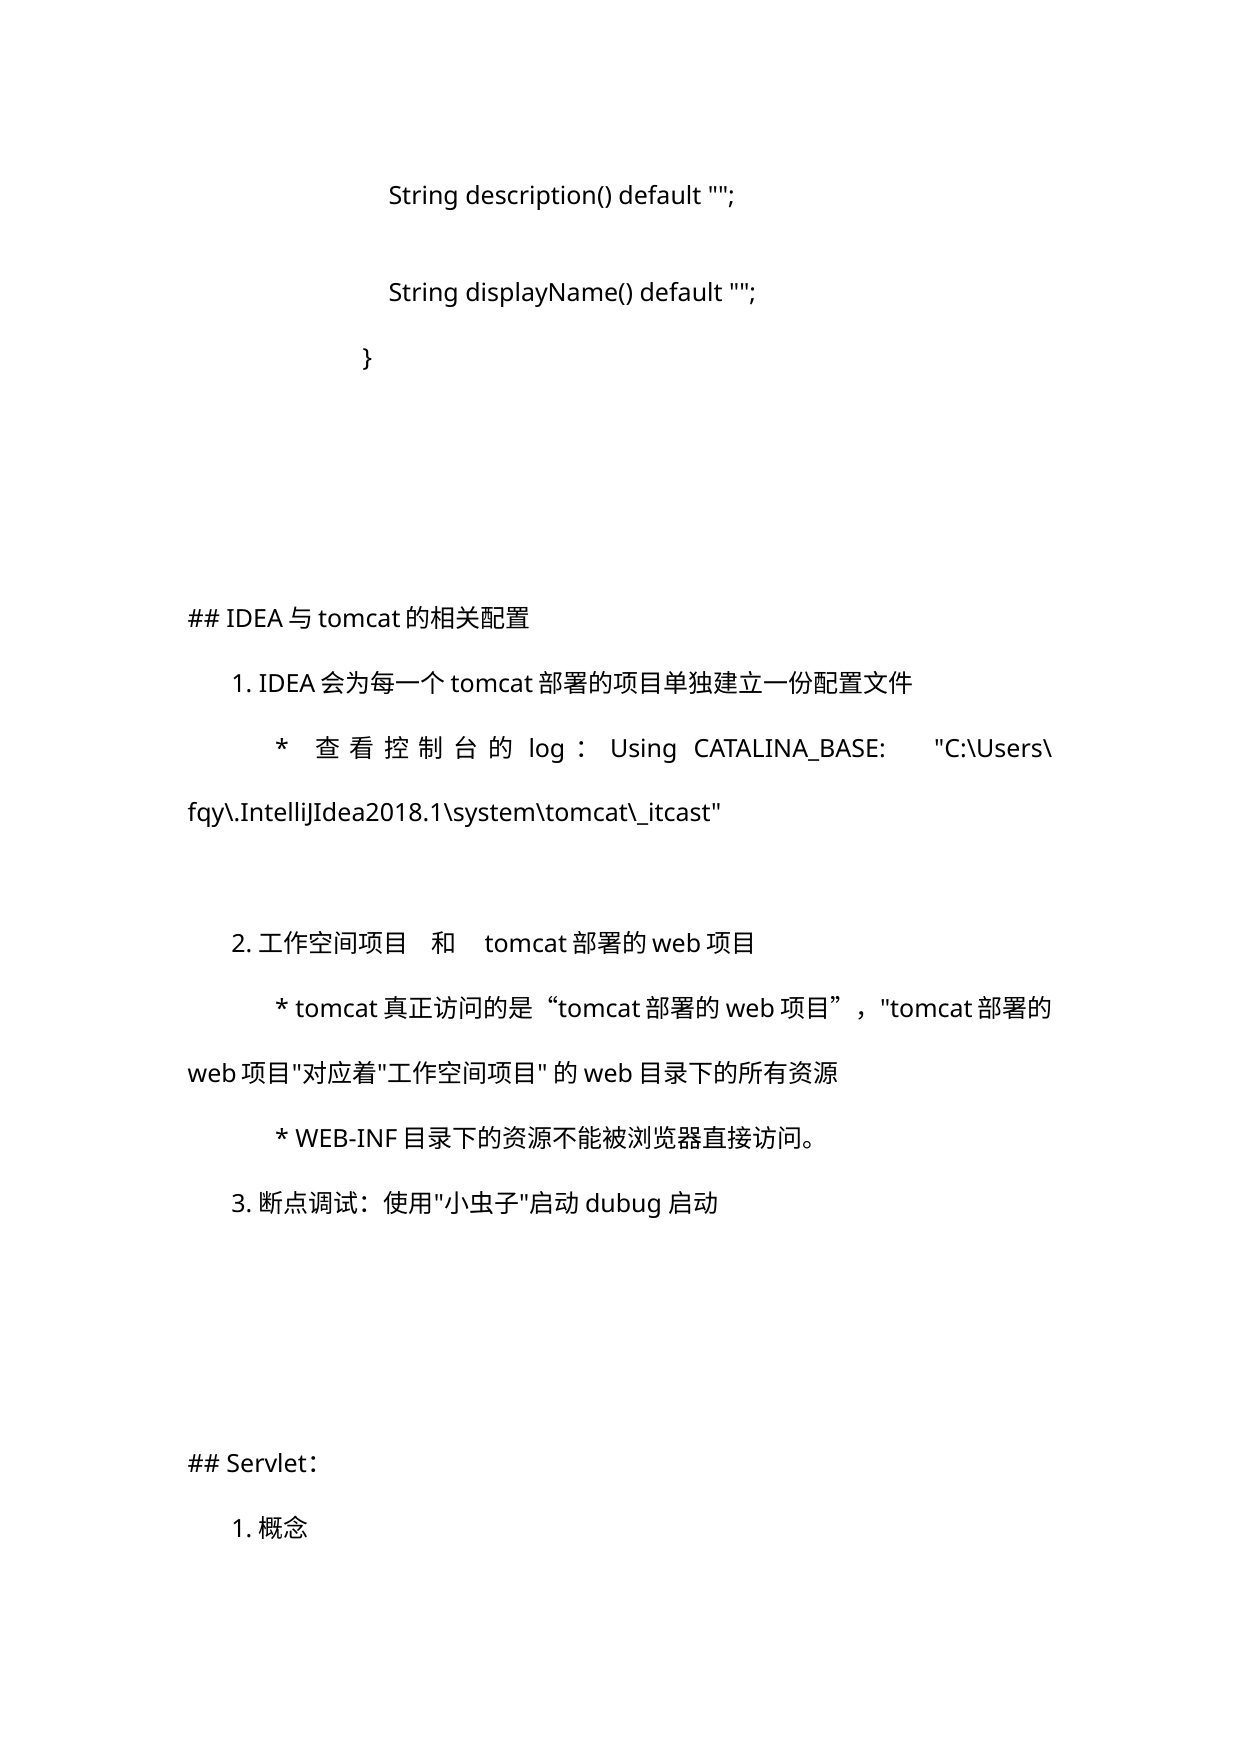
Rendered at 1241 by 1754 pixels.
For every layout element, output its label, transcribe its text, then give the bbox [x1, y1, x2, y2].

text 1. IDEA会为每一个tomcat部署的项目单独建立一份配置文件 [187, 649, 1053, 714]
text * 查看控制台的log：Using CATALINA_BASE: "C:\Users\fqy\.IntelliJIdea2018.1\system\tomcat\_itcast" [187, 714, 1053, 844]
text 2. 工作空间项目 和 tomcat部署的web项目 [187, 909, 1053, 974]
text 1. 概念 [187, 1494, 1053, 1559]
text ## Servlet： [187, 1429, 1053, 1494]
text } [187, 324, 1053, 389]
text String description() default ""; [187, 162, 1053, 227]
text * tomcat真正访问的是“tomcat部署的web项目”，"tomcat部署的web项目"对应着"工作空间项目" 的web目录下的所有资源 [187, 974, 1053, 1104]
text ## IDEA与tomcat的相关配置 [187, 584, 1053, 649]
text String displayName() default ""; [187, 259, 1053, 324]
text * WEB-INF目录下的资源不能被浏览器直接访问。 [187, 1104, 1053, 1169]
text 3. 断点调试：使用"小虫子"启动 dubug 启动 [187, 1169, 1053, 1234]
